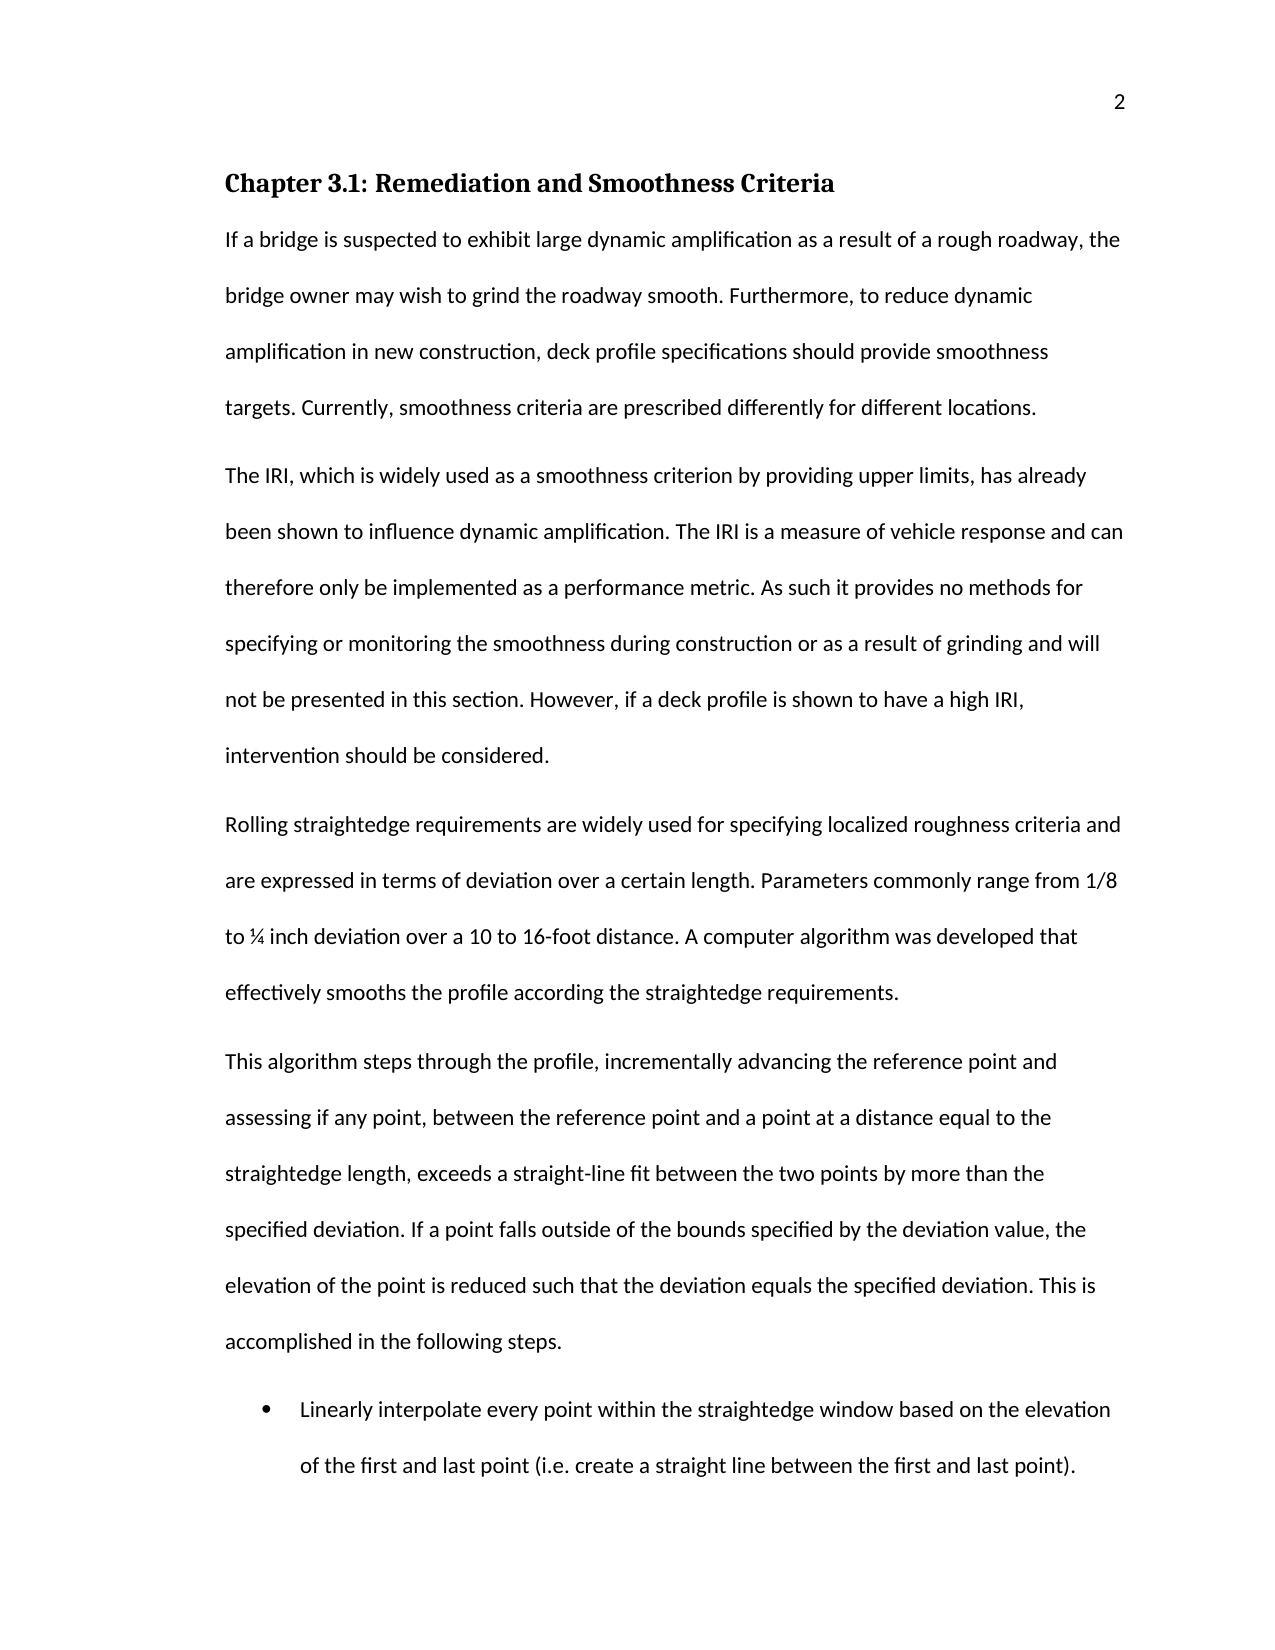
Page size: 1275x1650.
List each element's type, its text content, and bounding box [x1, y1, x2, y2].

subtitle Remediation and Smoothness Criteria [225, 168, 1125, 200]
text Rolling straightedge requirements are widely used for specifying localized roughness criteria and are expressed in terms of deviation over a certain length. Parameters commonly range from 1/8 to ¼ inch deviation over a 10 to 16-foot distance. A computer algorithm was developed that effectively smooths the profile according the straightedge requirements. [225, 810, 1125, 1006]
text This algorithm steps through the profile, incrementally advancing the reference point and assessing if any point, between the reference point and a point at a distance equal to the straightedge length, exceeds a straight-line fit between the two points by more than the specified deviation. If a point falls outside of the bounds specified by the deviation value, the elevation of the point is reduced such that the deviation equals the specified deviation. This is accomplished in the following steps. [225, 1047, 1125, 1355]
text The IRI, which is widely used as a smoothness criterion by providing upper limits, has already been shown to influence dynamic amplification. The IRI is a measure of vehicle response and can therefore only be implemented as a performance metric. As such it provides no methods for specifying or monitoring the smoothness during construction or as a result of grinding and will not be presented in this section. However, if a deck profile is shown to have a high IRI, intervention should be considered. [225, 461, 1125, 769]
text If a bridge is suspected to exhibit large dynamic amplification as a result of a rough roadway, the bridge owner may wish to grind the roadway smooth. Furthermore, to reduce dynamic amplification in new construction, deck profile specifications should provide smoothness targets. Currently, smoothness criteria are prescribed differently for different locations. [225, 225, 1125, 421]
list Linearly interpolate every point within the straightedge window based on the elevation of the first and last point (i.e. create a straight line between the first and last point). [262, 1396, 1125, 1479]
